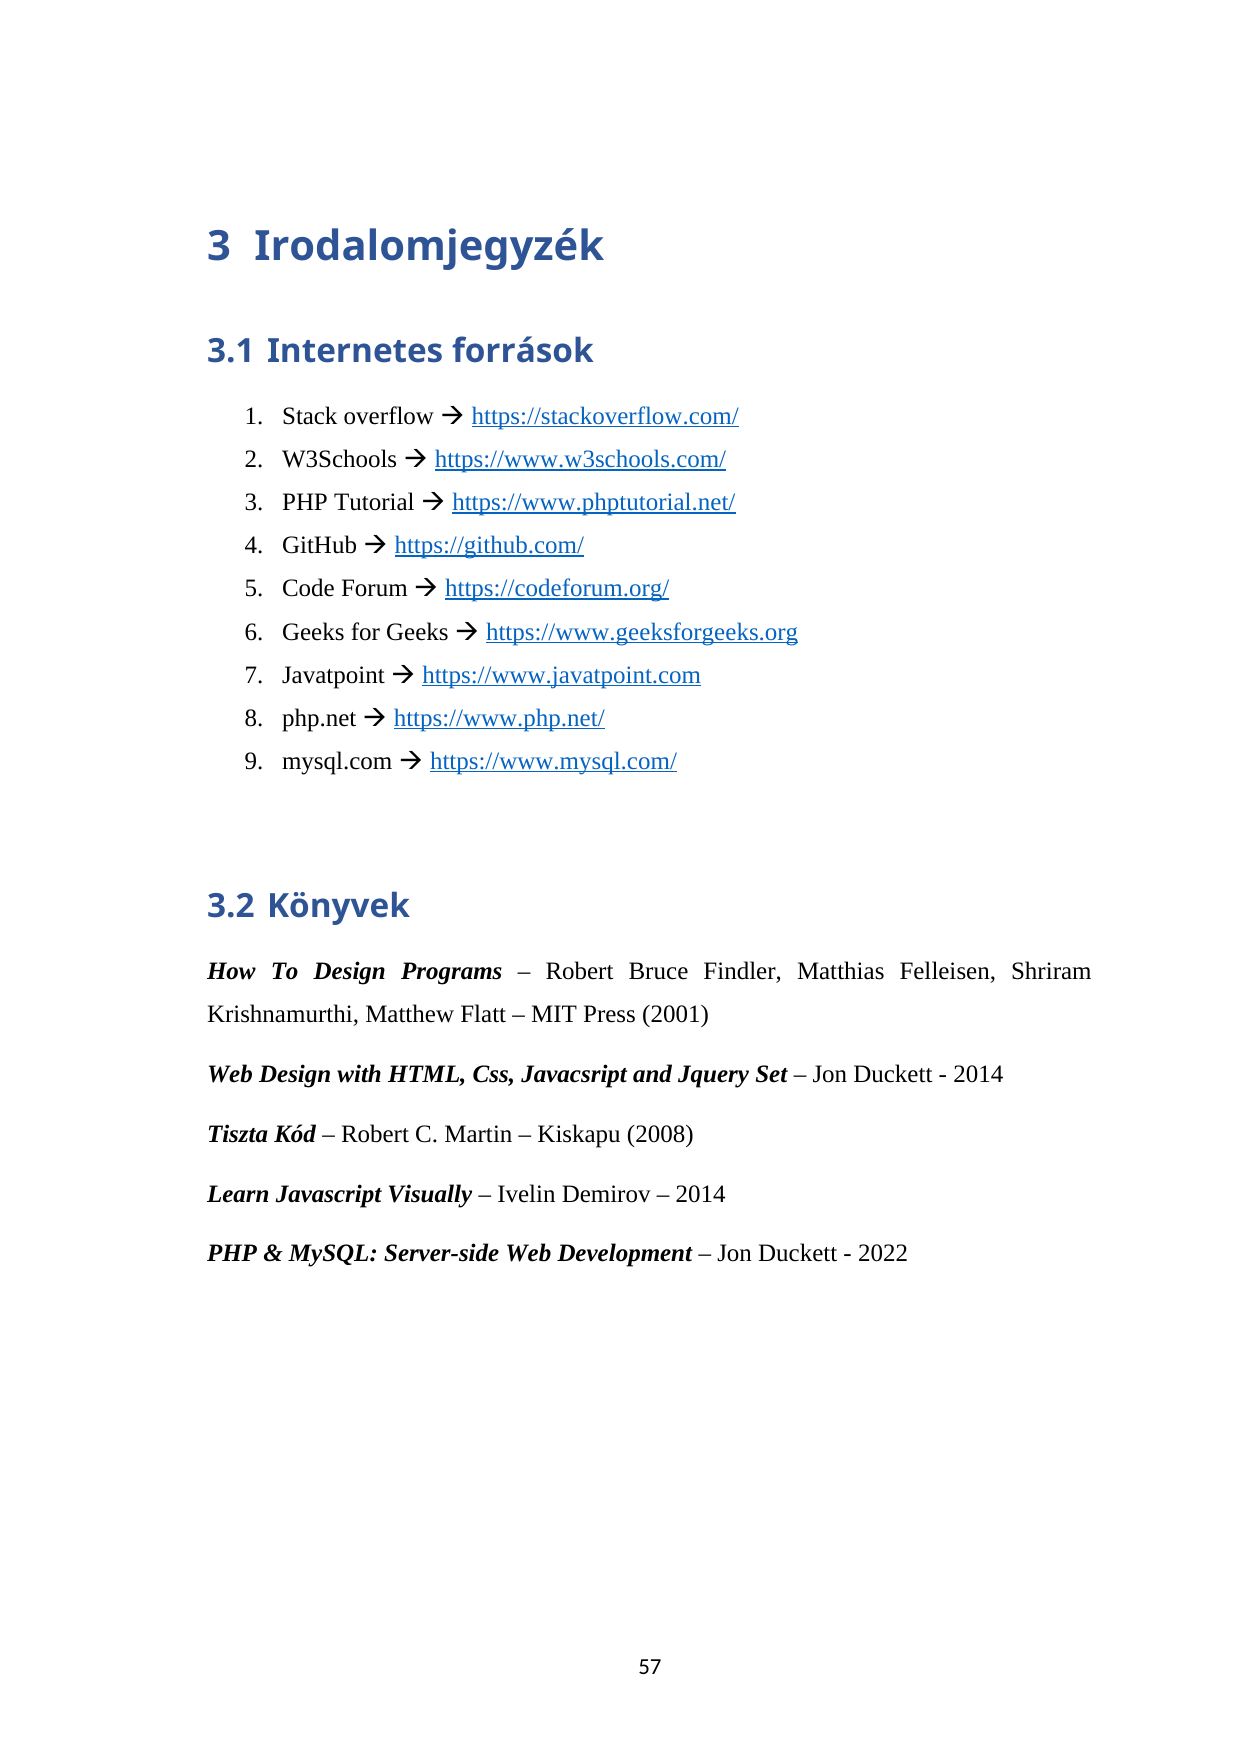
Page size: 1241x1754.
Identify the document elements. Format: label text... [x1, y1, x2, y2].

text PHP & MySQL: Server-side Web Development – Jon Duckett - 2022 [207, 1238, 1092, 1267]
list Stack overflow https://stackoverflow.com/ [244, 401, 1092, 430]
text Learn Javascript Visually – Ivelin Demirov – 2014 [207, 1179, 1092, 1207]
subtitle Irodalomjegyzék [207, 216, 1092, 273]
list Code Forum https://codeforum.org/ [244, 573, 1092, 602]
list Javatpoint https://www.javatpoint.com [244, 660, 1092, 688]
text Web Design with HTML, Css, Javacsript and Jquery Set – Jon Duckett - 2014 [207, 1059, 1092, 1088]
subtitle Könyvek [207, 882, 1092, 928]
subtitle Internetes források [207, 327, 1092, 372]
text How To Design Programs – Robert Bruce Findler, Matthias Felleisen, Shriram Krishnamurthi, Matthew Flatt – MIT Press (2001) [207, 956, 1092, 1028]
text Tiszta Kód – Robert C. Martin – Kiskapu (2008) [207, 1119, 1092, 1148]
list Geeks for Geeks https://www.geeksforgeeks.org [244, 617, 1092, 645]
list php.net https://www.php.net/ [244, 703, 1092, 732]
list W3Schools https://www.w3schools.com/ [244, 444, 1092, 473]
list GitHub https://github.com/ [244, 530, 1092, 559]
list PHP Tutorial https://www.phptutorial.net/ [244, 487, 1092, 516]
list mysql.com https://www.mysql.com/ [244, 746, 1092, 775]
